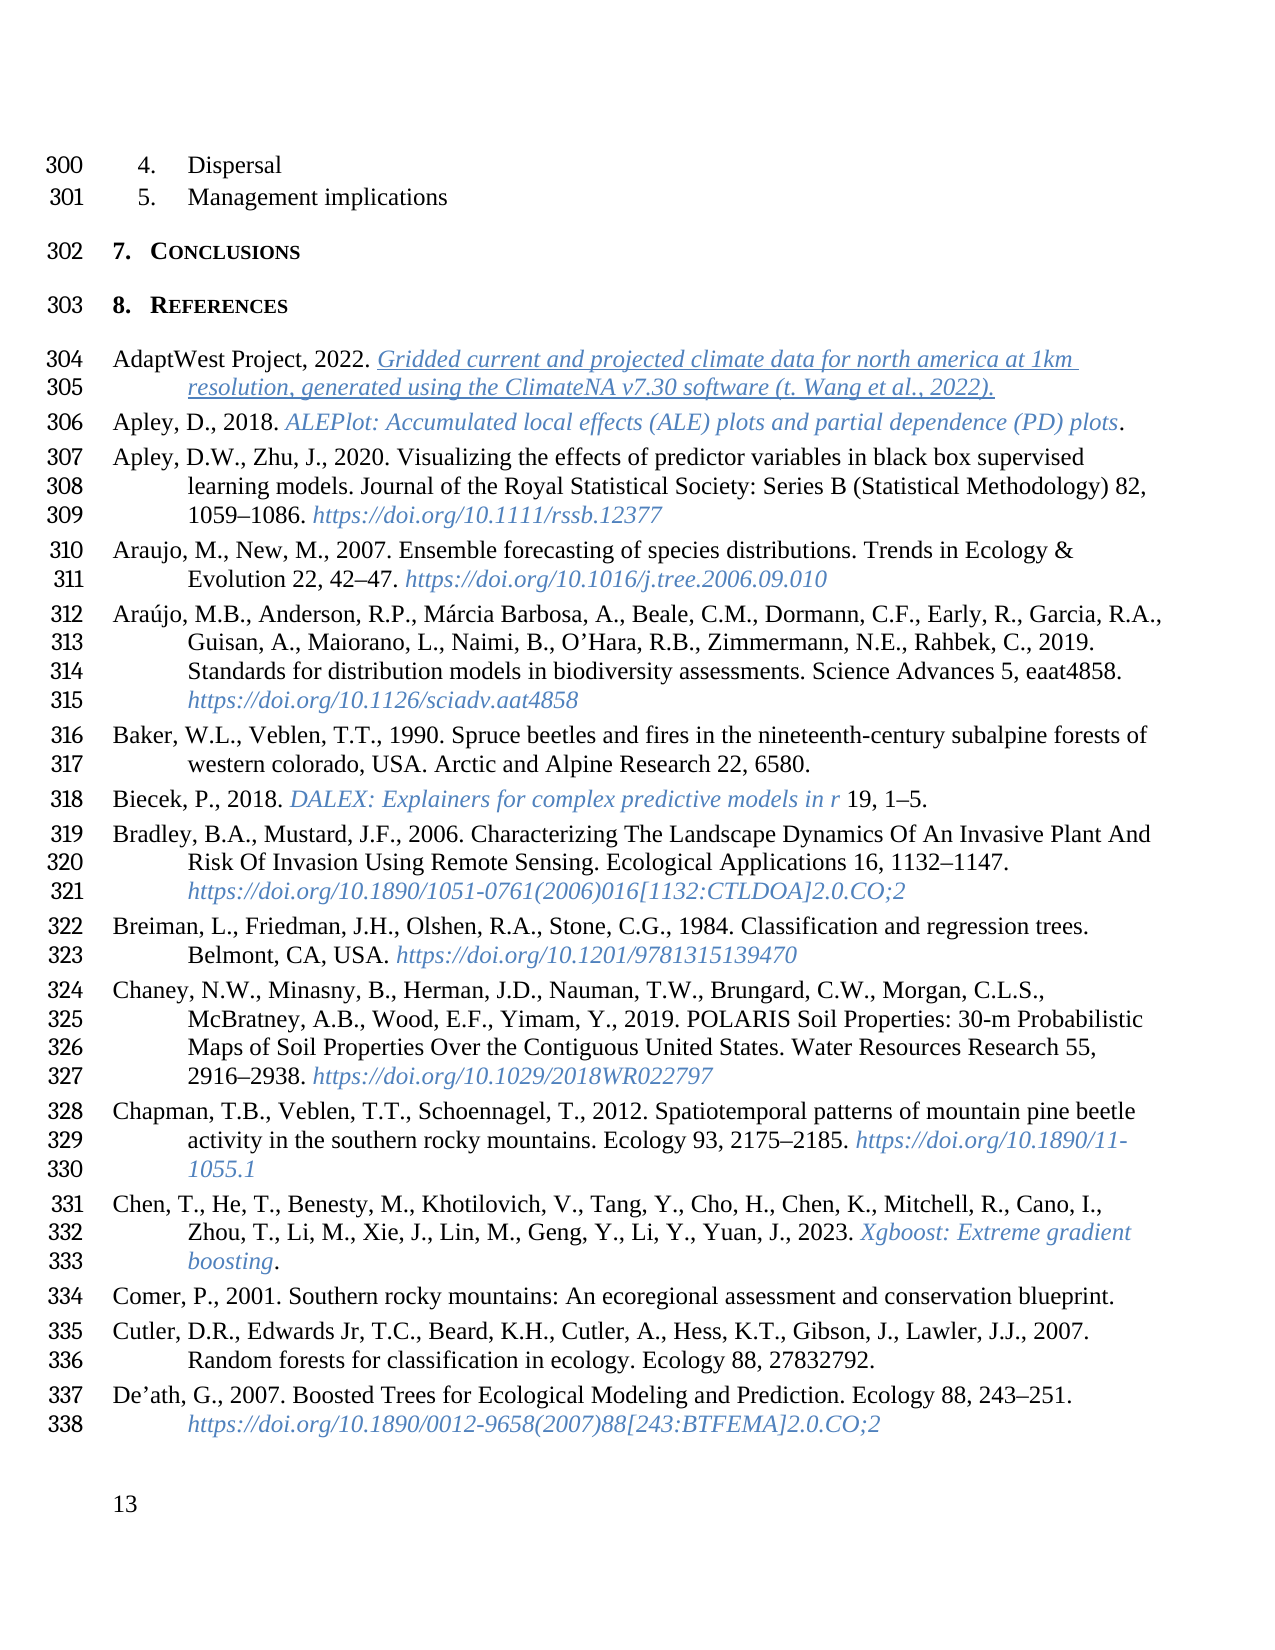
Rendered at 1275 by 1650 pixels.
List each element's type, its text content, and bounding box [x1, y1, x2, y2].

text AdaptWest Project, 2022. Gridded current and projected climate data for north america at 1km resolution, generated using the ClimateNA v7.30 software (t. Wang et al., 2022). [112, 344, 1162, 401]
text Bradley, B.A., Mustard, J.F., 2006. Characterizing The Landscape Dynamics Of An Invasive Plant And Risk Of Invasion Using Remote Sensing. Ecological Applications 16, 1132–1147. https://doi.org/10.1890/1051-0761(2006)016[1132:CTLDOA]2.0.CO;2 [112, 819, 1162, 905]
text Chaney, N.W., Minasny, B., Herman, J.D., Nauman, T.W., Brungard, C.W., Morgan, C.L.S., McBratney, A.B., Wood, E.F., Yimam, Y., 2019. POLARIS Soil Properties: 30-m Probabilistic Maps of Soil Properties Over the Contiguous United States. Water Resources Research 55, 2916–2938. https://doi.org/10.1029/2018WR022797 [112, 975, 1162, 1090]
text Araujo, M., New, M., 2007. Ensemble forecasting of species distributions. Trends in Ecology & Evolution 22, 42–47. https://doi.org/10.1016/j.tree.2006.09.010 [112, 535, 1162, 592]
text Comer, P., 2001. Southern rocky mountains: An ecoregional assessment and conservation blueprint. [112, 1281, 1162, 1310]
text Breiman, L., Friedman, J.H., Olshen, R.A., Stone, C.G., 1984. Classification and regression trees. Belmont, CA, USA. https://doi.org/10.1201/9781315139470 [112, 911, 1162, 969]
text Chen, T., He, T., Benesty, M., Khotilovich, V., Tang, Y., Cho, H., Chen, K., Mitchell, R., Cano, I., Zhou, T., Li, M., Xie, J., Lin, M., Geng, Y., Li, Y., Yuan, J., 2023. Xgboost: Extreme gradient boosting. [112, 1189, 1162, 1275]
text Chapman, T.B., Veblen, T.T., Schoennagel, T., 2012. Spatiotemporal patterns of mountain pine beetle activity in the southern rocky mountains. Ecology 93, 2175–2185. https://doi.org/10.1890/11-1055.1 [112, 1096, 1162, 1182]
text Apley, D., 2018. ALEPlot: Accumulated local effects (ALE) plots and partial dependence (PD) plots. [112, 407, 1162, 436]
text De’ath, G., 2007. Boosted Trees for Ecological Modeling and Prediction. Ecology 88, 243–251. https://doi.org/10.1890/0012-9658(2007)88[243:BTFEMA]2.0.CO;2 [112, 1380, 1162, 1437]
list Management implications [137, 182, 1162, 211]
text Apley, D.W., Zhu, J., 2020. Visualizing the effects of predictor variables in black box supervised learning models. Journal of the Royal Statistical Society: Series B (Statistical Methodology) 82, 1059–1086. https://doi.org/10.1111/rssb.12377 [112, 442, 1162, 529]
text Cutler, D.R., Edwards Jr, T.C., Beard, K.H., Cutler, A., Hess, K.T., Gibson, J., Lawler, J.J., 2007. Random forests for classification in ecology. Ecology 88, 27832792. [112, 1316, 1162, 1374]
text Araújo, M.B., Anderson, R.P., Márcia Barbosa, A., Beale, C.M., Dormann, C.F., Early, R., Garcia, R.A., Guisan, A., Maiorano, L., Naimi, B., O’Hara, R.B., Zimmermann, N.E., Rahbek, C., 2019. Standards for distribution models in biodiversity assessments. Science Advances 5, eaat4858. https://doi.org/10.1126/sciadv.aat4858 [112, 599, 1162, 714]
list Dispersal [137, 150, 1162, 179]
subtitle References [112, 290, 1162, 319]
subtitle Conclusions [112, 236, 1162, 265]
text Baker, W.L., Veblen, T.T., 1990. Spruce beetles and fires in the nineteenth-century subalpine forests of western colorado, USA. Arctic and Alpine Research 22, 6580. [112, 720, 1162, 777]
text Biecek, P., 2018. DALEX: Explainers for complex predictive models in r 19, 1–5. [112, 784, 1162, 812]
